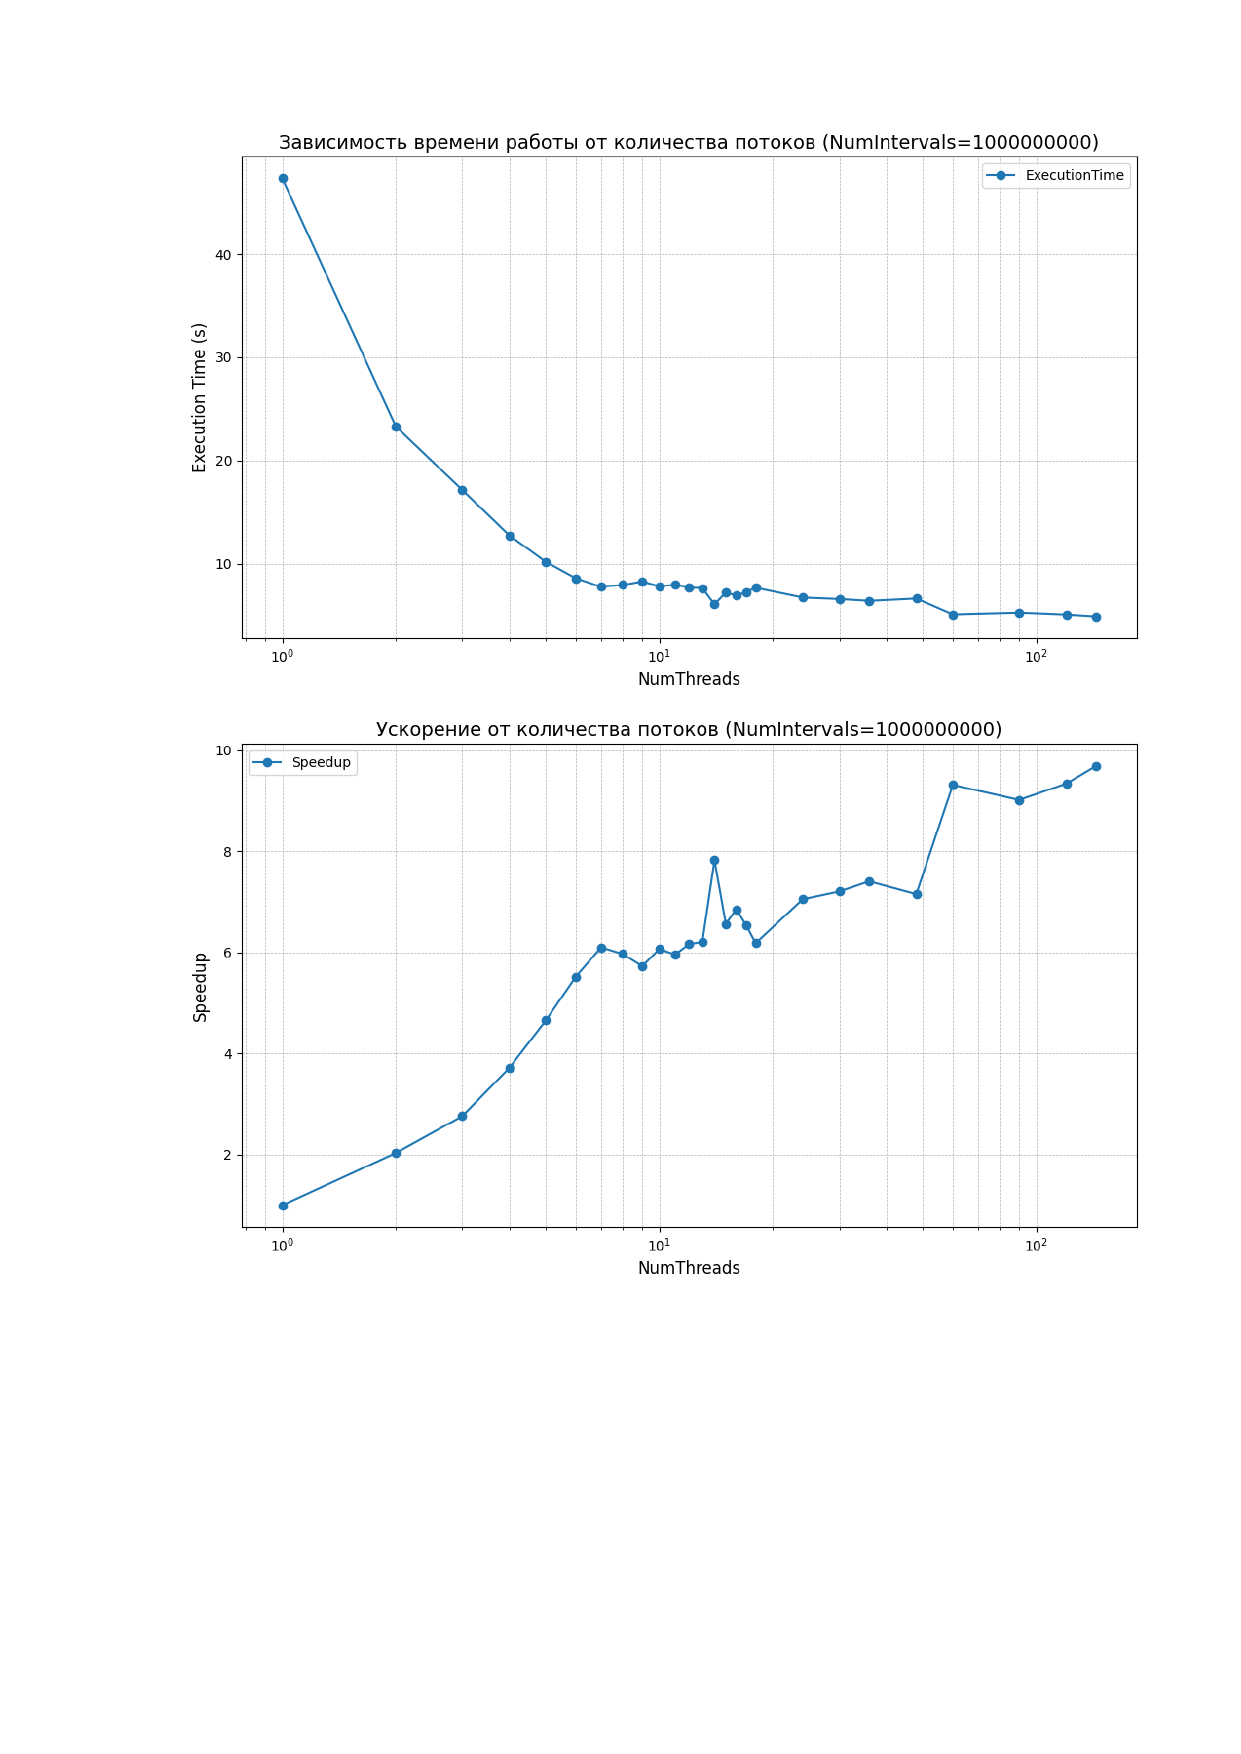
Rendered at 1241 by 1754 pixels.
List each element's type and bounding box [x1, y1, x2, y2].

picture [177, 118, 1151, 703]
picture [177, 707, 1151, 1292]
